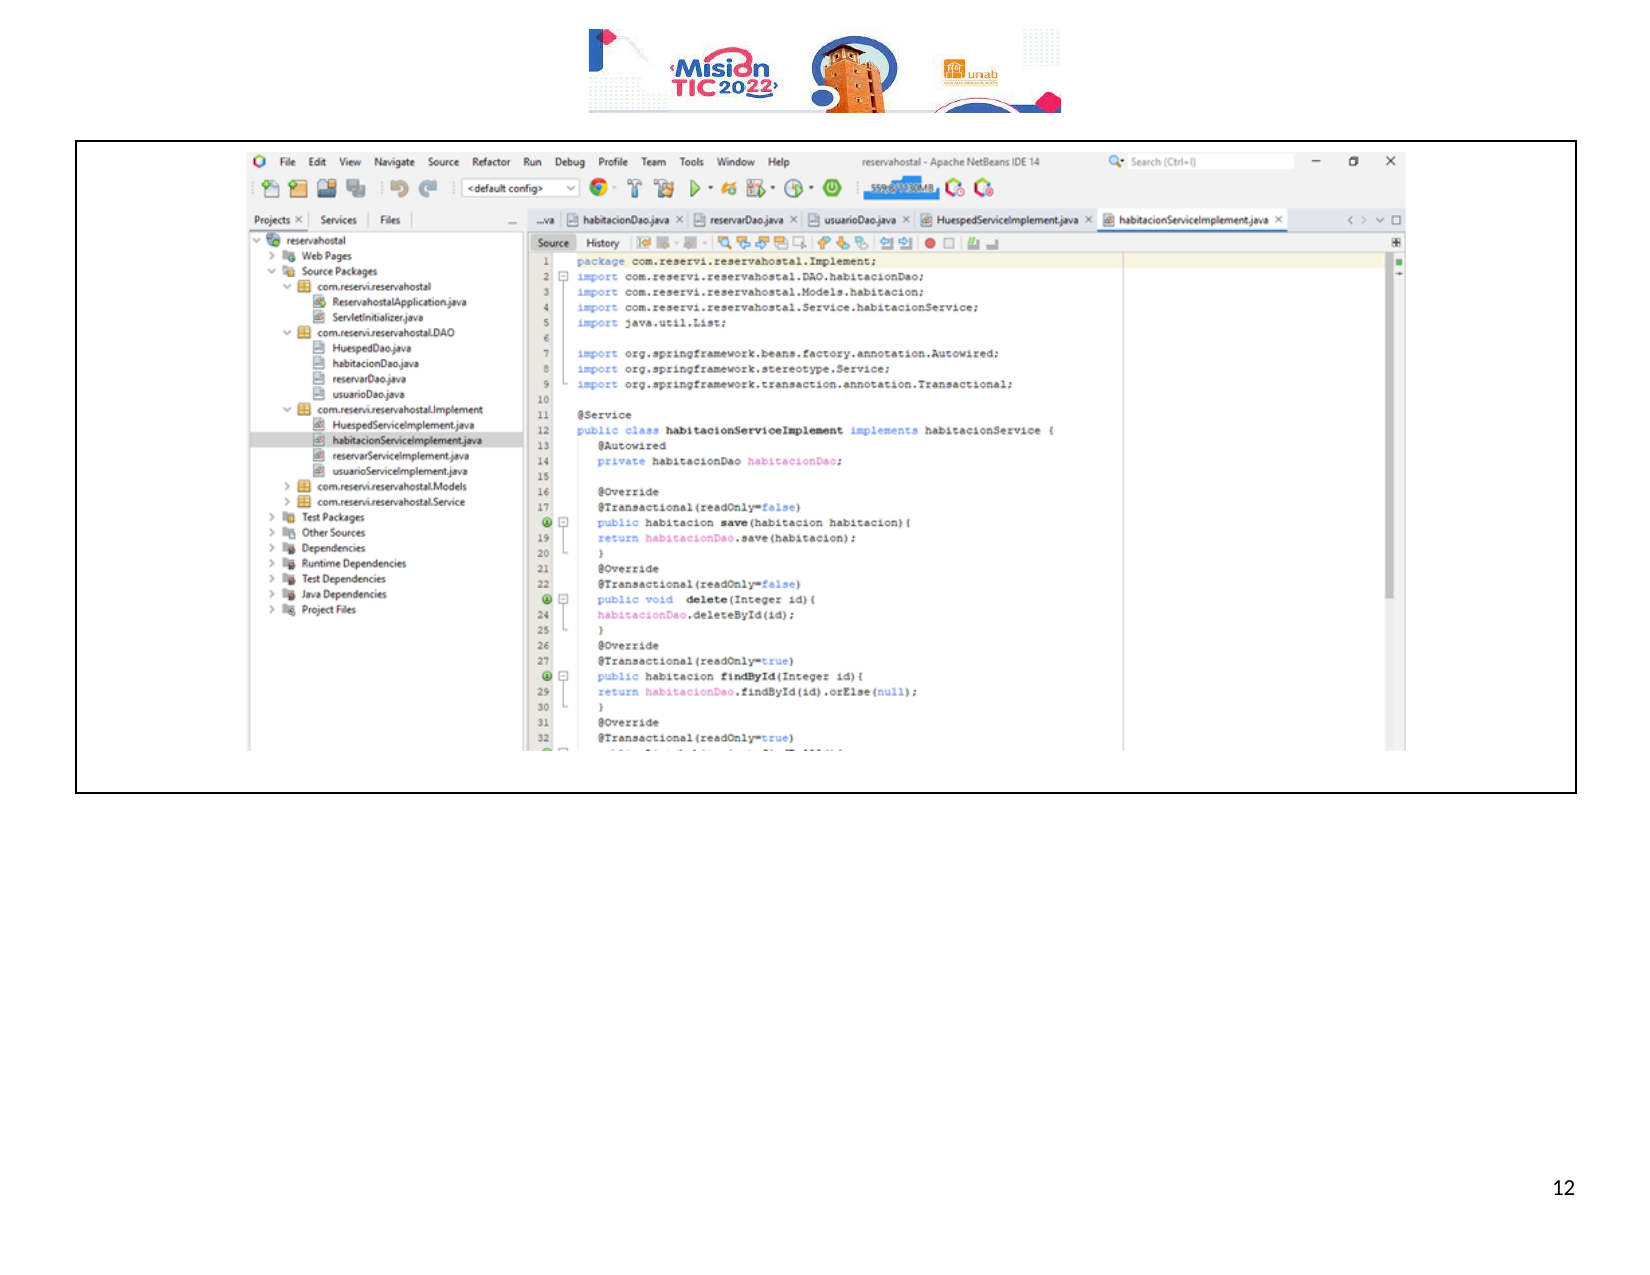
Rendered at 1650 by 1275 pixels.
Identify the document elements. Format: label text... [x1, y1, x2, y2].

table_cell Implement: Models: Services: [77, 142, 1575, 792]
picture [588, 29, 1062, 113]
picture [246, 152, 1406, 751]
